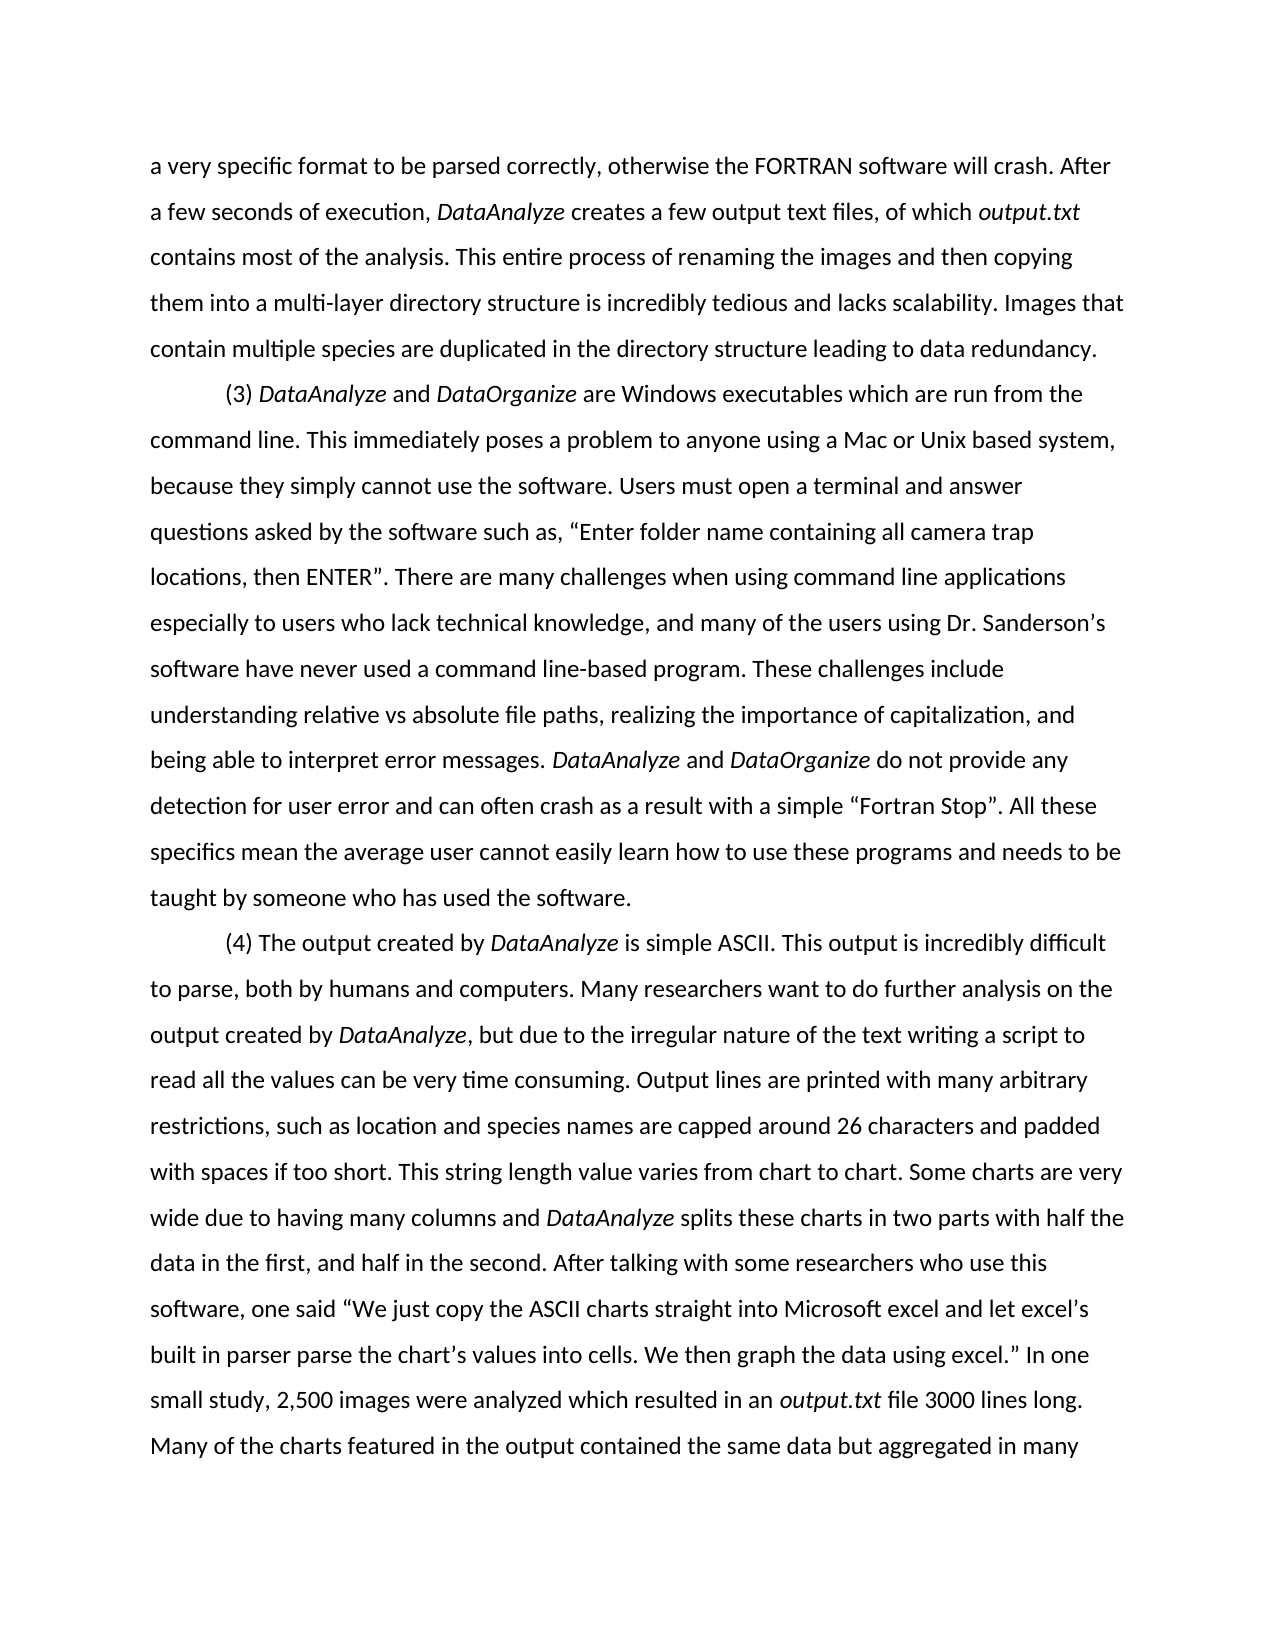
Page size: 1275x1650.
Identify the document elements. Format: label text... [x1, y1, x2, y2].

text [150, 150, 1125, 363]
text (3) DataAnalyze and DataOrganize are Windows executables which are run from the command line. This immediately poses a problem to anyone using a Mac or Unix based system, because they simply cannot use the software. Users must open a terminal and answer questions asked by the software such as, “Enter folder name containing all camera trap locations, then ENTER”. There are many challenges when using command line applications especially to users who lack technical knowledge, and many of the users using Dr. Sanderson’s software have never used a command line-based program. These challenges include understanding relative vs absolute file paths, realizing the importance of capitalization, and being able to interpret error messages. DataAnalyze and DataOrganize do not provide any detection for user error and can often crash as a result with a simple “Fortran Stop”. All these specifics mean the average user cannot easily learn how to use these programs and needs to be taught by someone who has used the software. [150, 379, 1125, 912]
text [150, 927, 1125, 1461]
